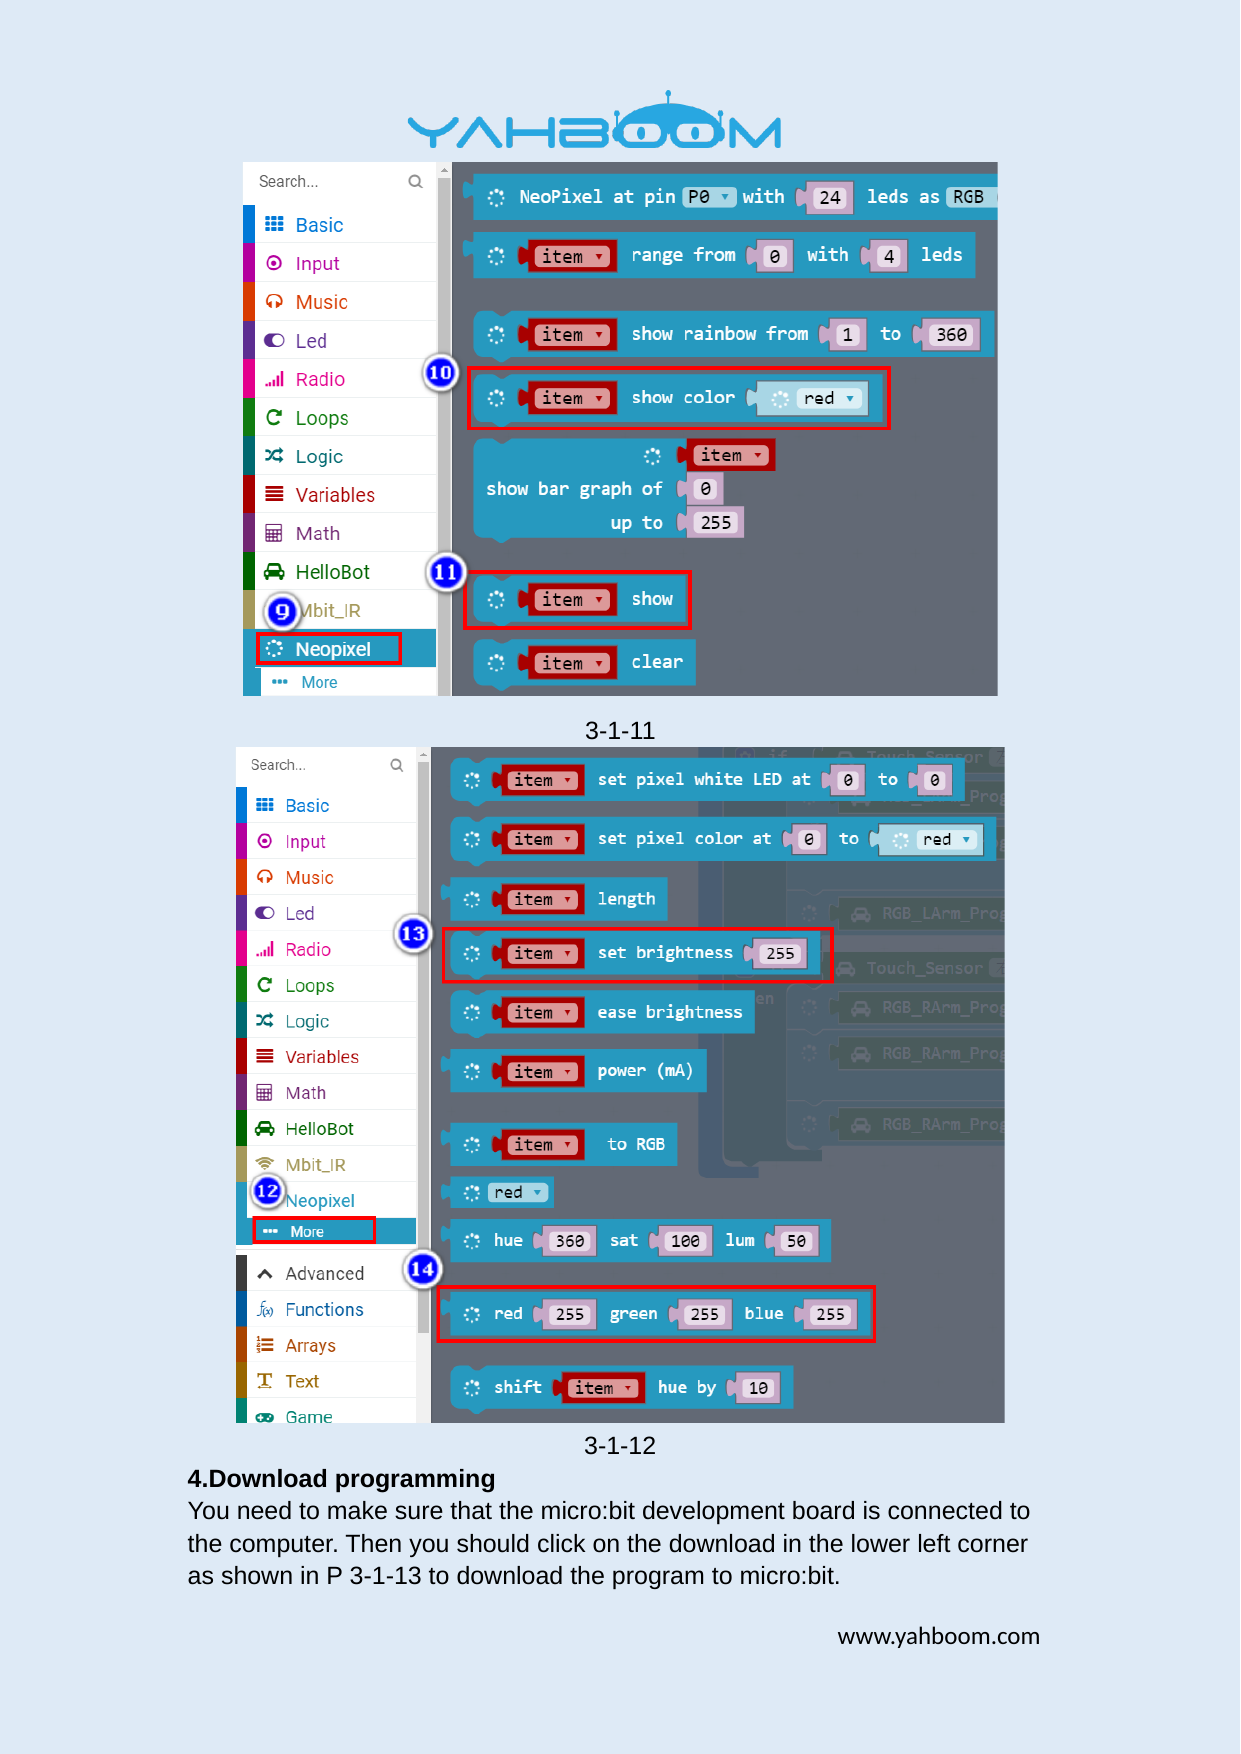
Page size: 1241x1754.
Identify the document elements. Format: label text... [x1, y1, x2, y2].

text 3-1-11 [187, 714, 1053, 747]
text 3-1-12 [187, 1429, 1053, 1462]
picture [242, 162, 998, 696]
picture [235, 747, 1005, 1423]
text 4.Download programming [187, 1462, 1053, 1494]
picture [407, 90, 781, 148]
text You need to make sure that the micro:bit development board is connected to the computer. Then you should click on the download in the lower left corner as shown in P 3-1-13 to download the program to micro:bit. [187, 1494, 1053, 1592]
